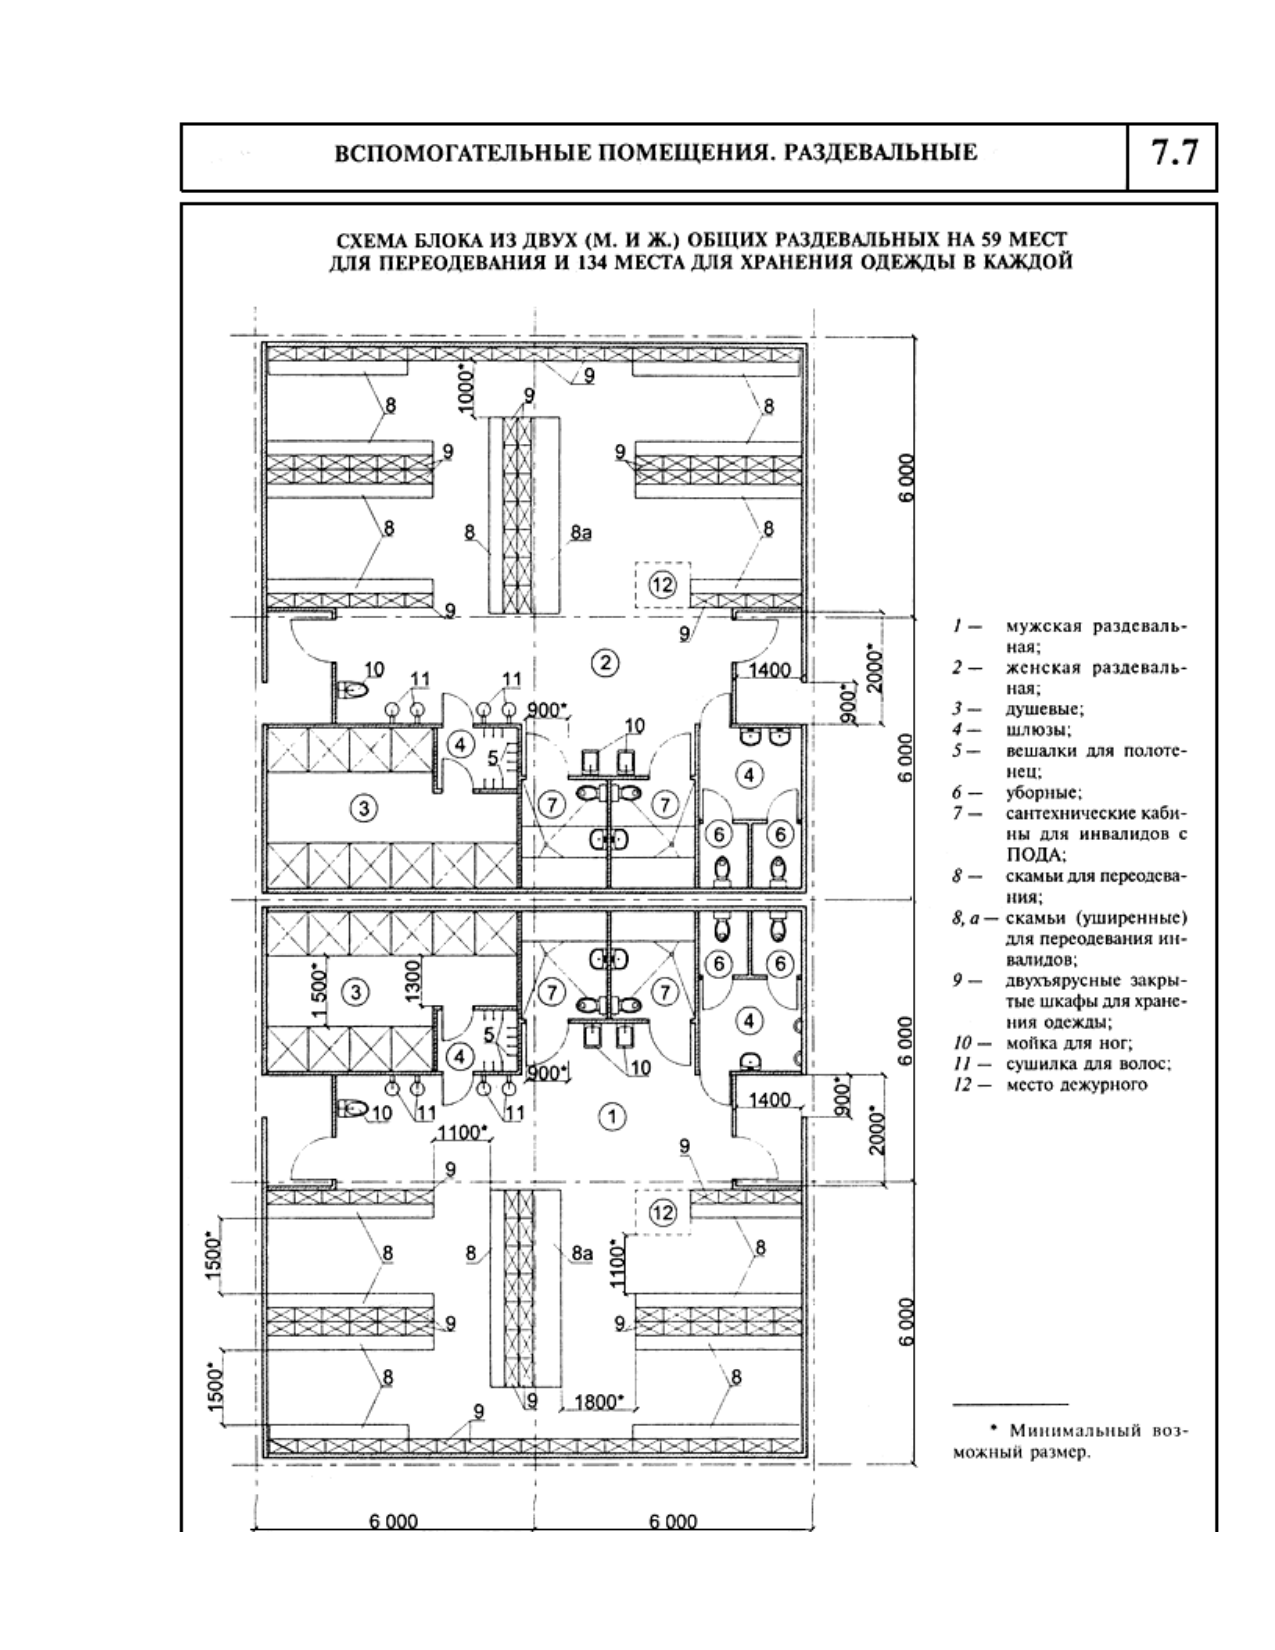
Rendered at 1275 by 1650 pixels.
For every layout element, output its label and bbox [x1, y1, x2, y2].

picture [177, 118, 1228, 1532]
